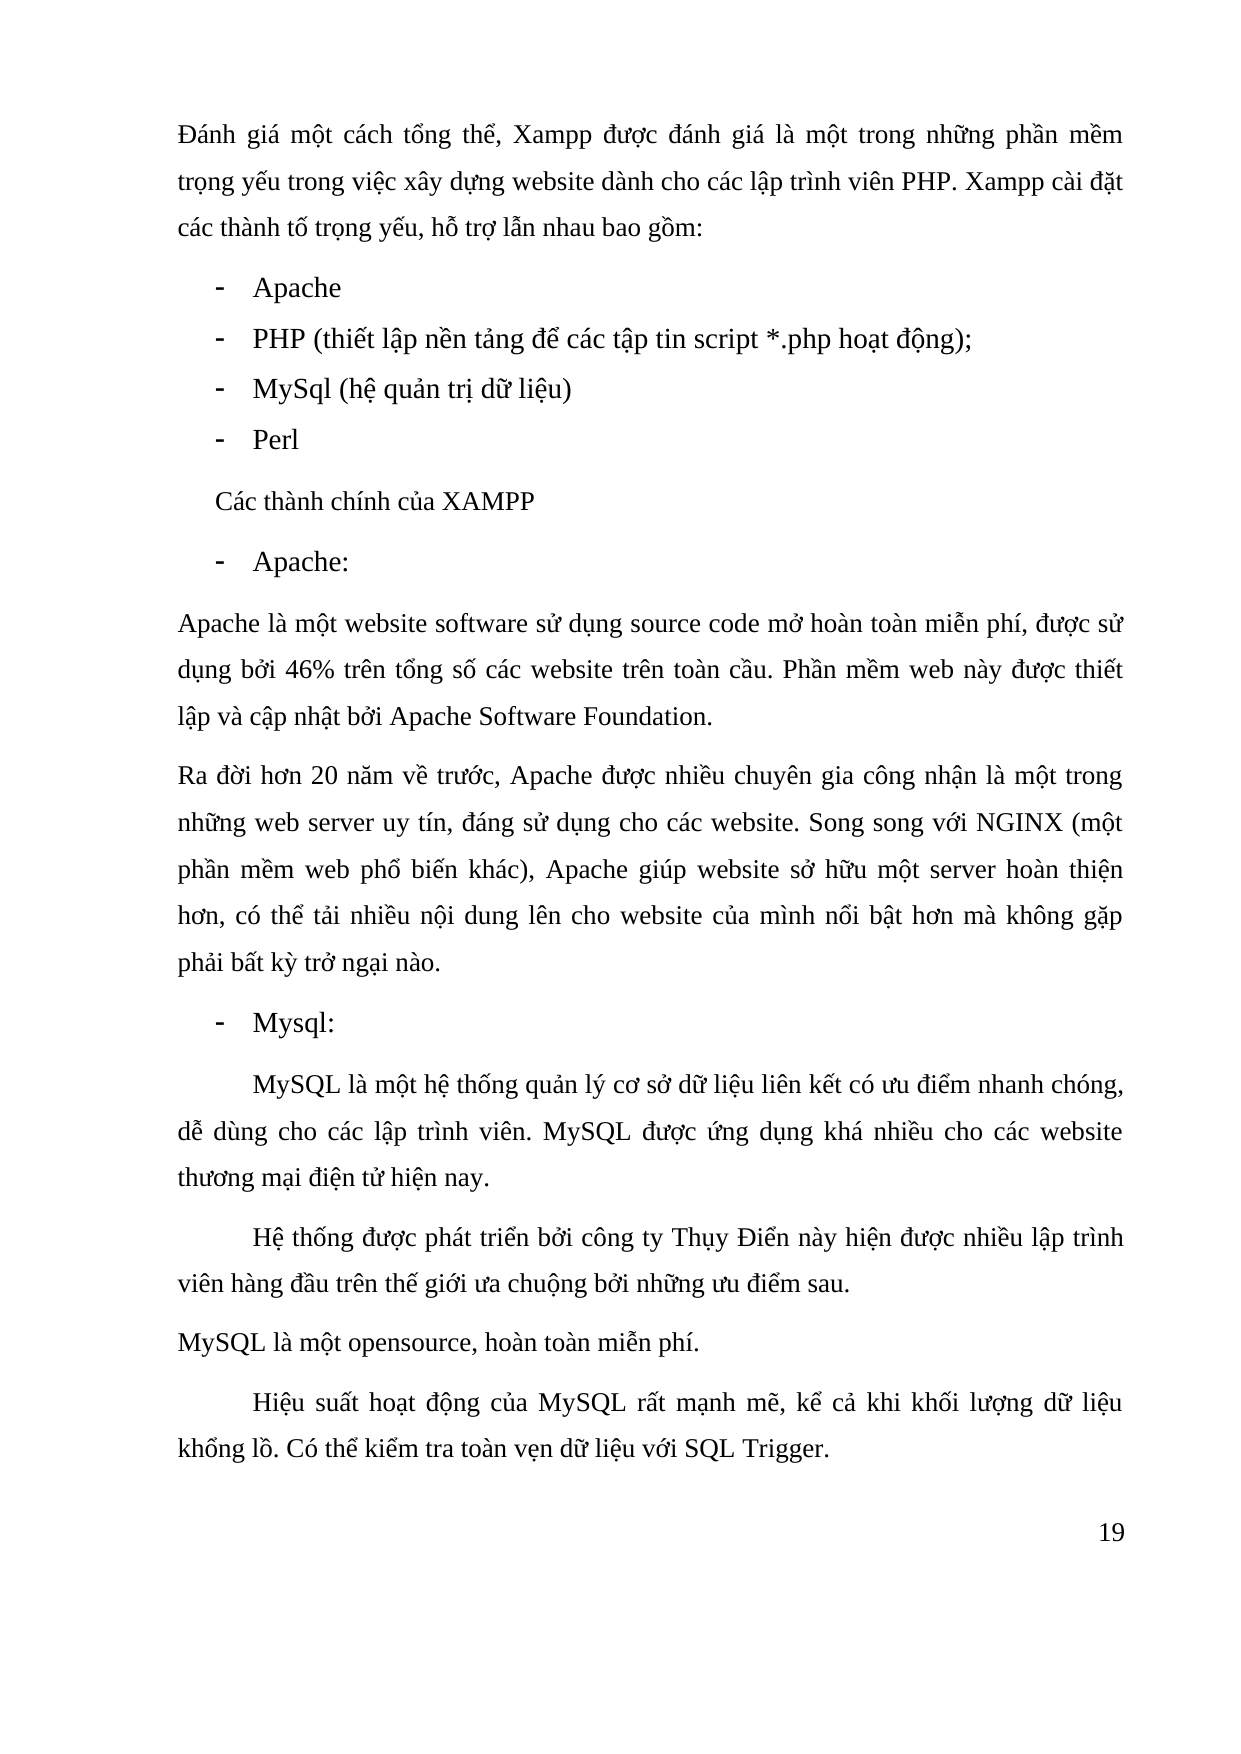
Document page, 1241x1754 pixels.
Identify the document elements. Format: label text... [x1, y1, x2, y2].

text Apache là một website software sử dụng source code mở hoàn toàn miễn phí, được sử dụng bởi 46% trên tổng số các website trên toàn cầu. Phần mềm web này được thiết lập và cập nhật bởi Apache Software Foundation. [177, 607, 1125, 731]
list MySql (hệ quản trị dữ liệu) [215, 371, 1125, 405]
text Đánh giá một cách tổng thể, Xampp được đánh giá là một trong những phần mềm trọng yếu trong việc xây dựng website dành cho các lập trình viên PHP. Xampp cài đặt các thành tố trọng yếu, hỗ trợ lẫn nhau bao gồm: [177, 118, 1125, 243]
text MySQL là một hệ thống quản lý cơ sở dữ liệu liên kết có ưu điểm nhanh chóng, dễ dùng cho các lập trình viên. MySQL được ứng dụng khá nhiều cho các website thương mại điện tử hiện nay. [177, 1068, 1125, 1193]
list PHP (thiết lập nền tảng để các tập tin script *.php hoạt động); [215, 321, 1125, 355]
list Perl [215, 422, 1125, 456]
text Các thành chính của XAMPP [215, 485, 1125, 516]
list Mysql: [215, 1005, 1125, 1039]
list Apache: [215, 544, 1125, 578]
text Hệ thống được phát triển bởi công ty Thụy Điển này hiện được nhiều lập trình viên hàng đầu trên thế giới ưa chuộng bởi những ưu điểm sau. [177, 1221, 1125, 1298]
list Apache [215, 271, 1125, 304]
text MySQL là một opensource, hoàn toàn miễn phí. [177, 1326, 1125, 1358]
text Ra đời hơn 20 năm về trước, Apache được nhiều chuyên gia công nhận là một trong những web server uy tín, đáng sử dụng cho các website. Song song với NGINX (một phần mềm web phổ biến khác), Apache giúp website sở hữu một server hoàn thiện hơn, có thể tải nhiều nội dung lên cho website của mình nổi bật hơn mà không gặp phải bất kỳ trở ngại nào. [177, 759, 1125, 977]
text Hiệu suất hoạt động của MySQL rất mạnh mẽ, kể cả khi khối lượng dữ liệu khổng lồ. Có thể kiểm tra toàn vẹn dữ liệu với SQL Trigger. [177, 1386, 1125, 1463]
